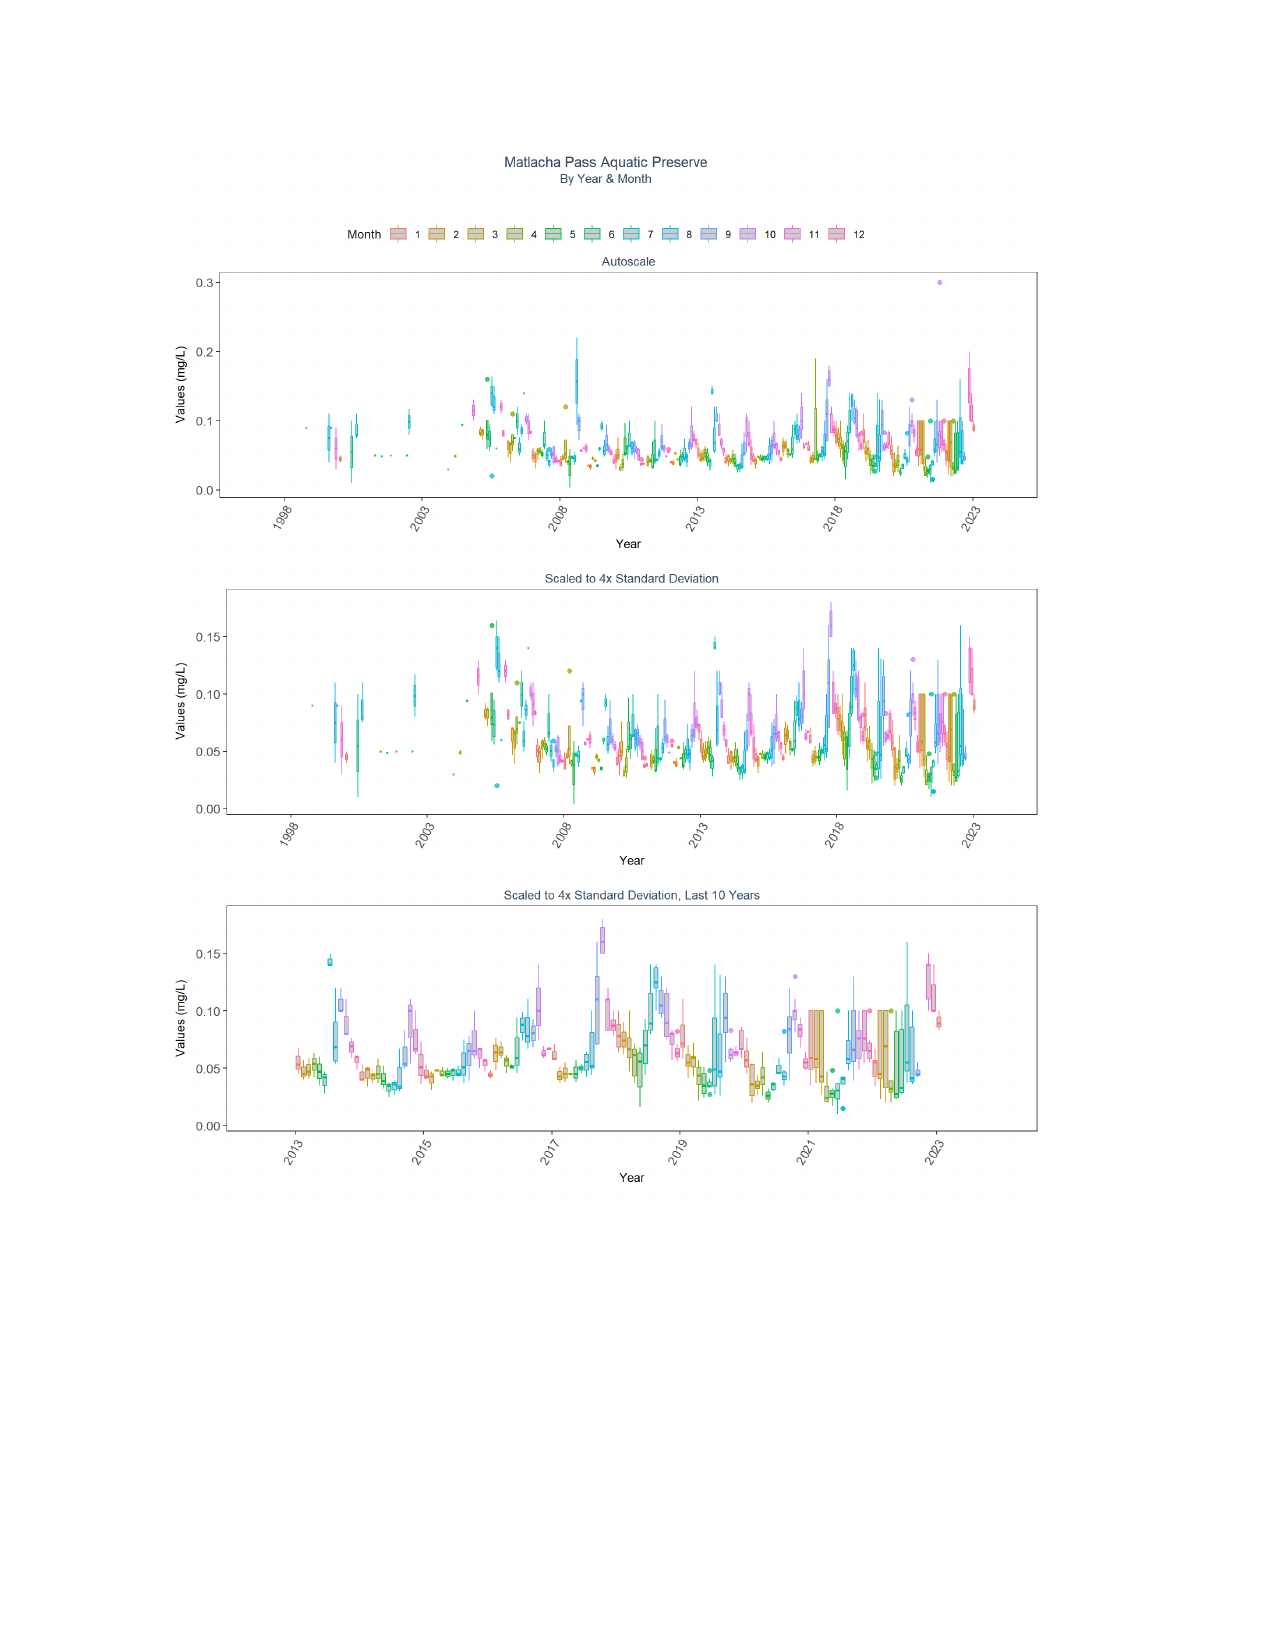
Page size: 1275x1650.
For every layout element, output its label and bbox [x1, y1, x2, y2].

picture [168, 150, 1044, 1200]
